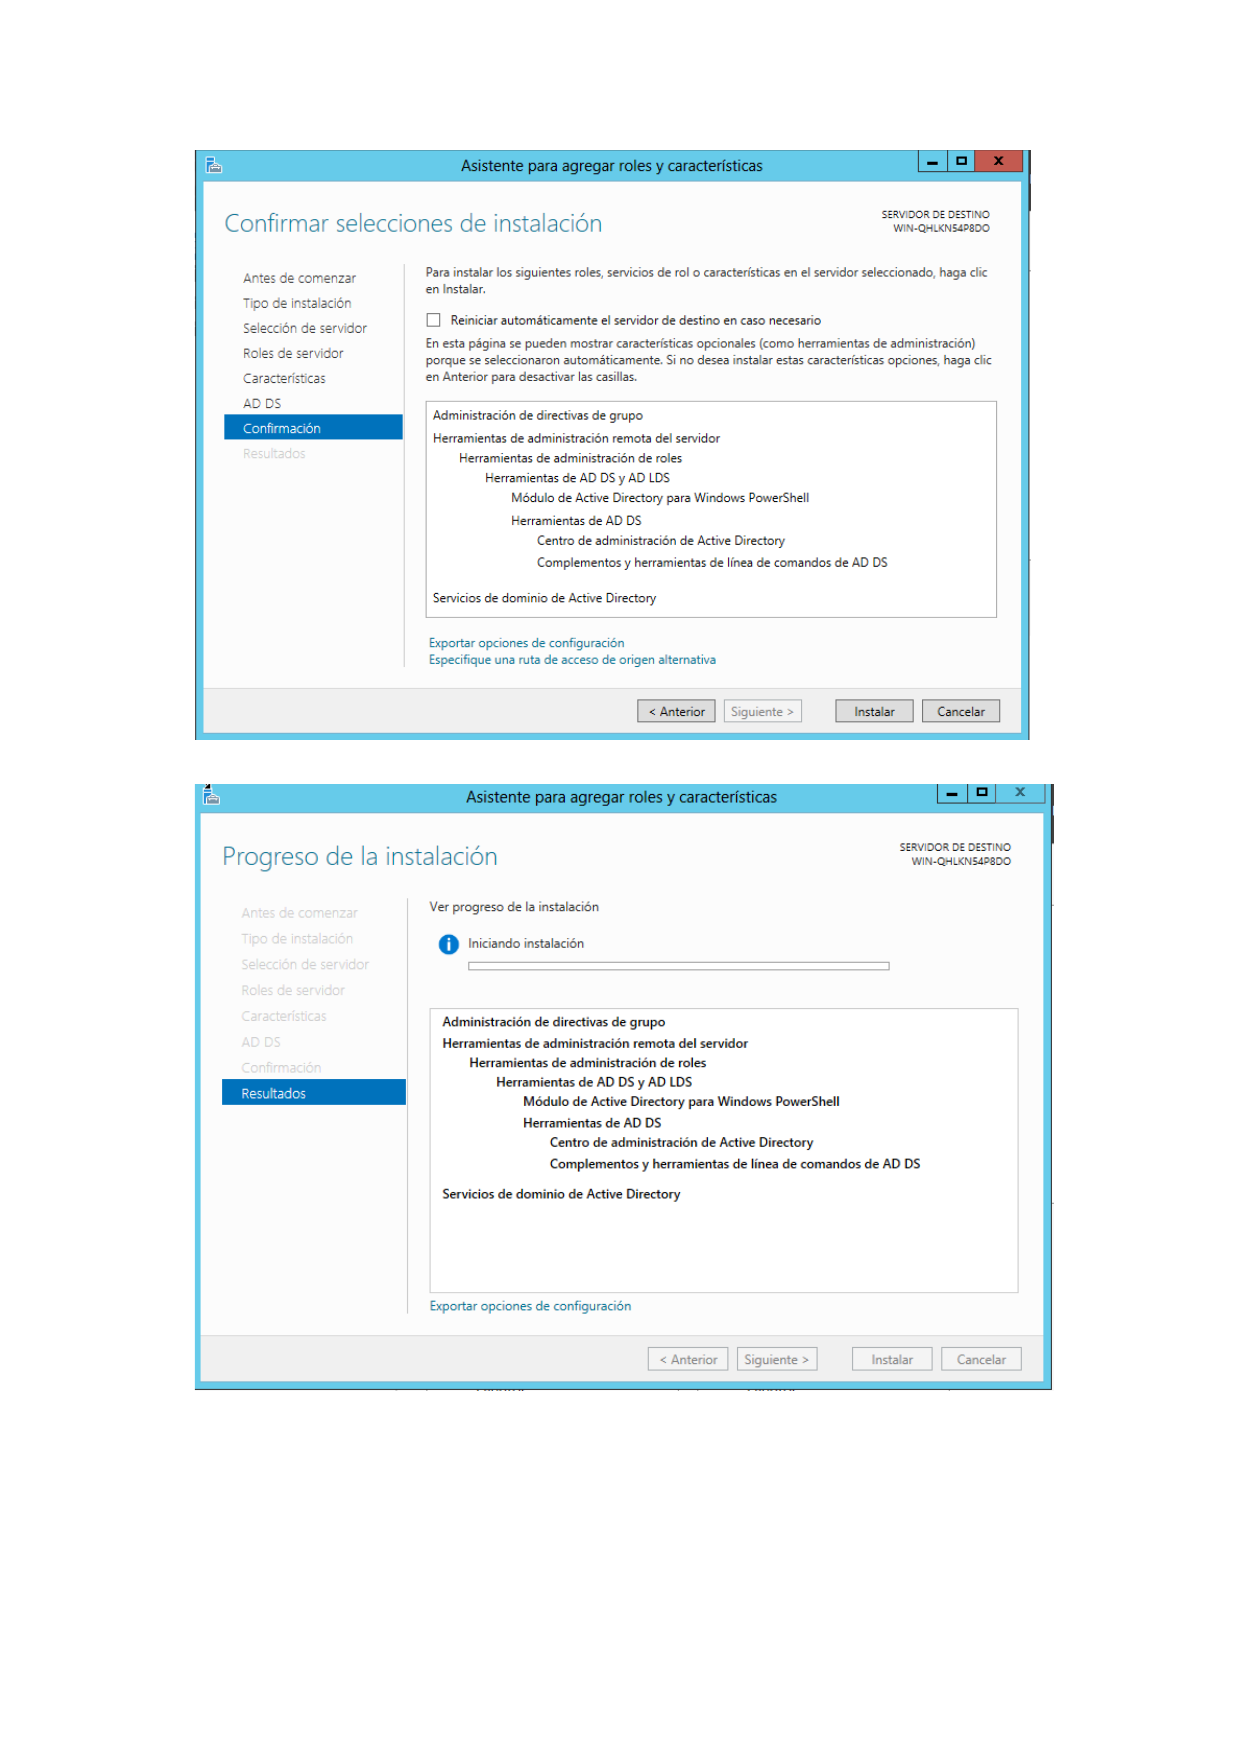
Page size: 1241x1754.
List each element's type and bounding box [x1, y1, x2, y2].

picture [194, 150, 1031, 740]
picture [194, 784, 1054, 1391]
